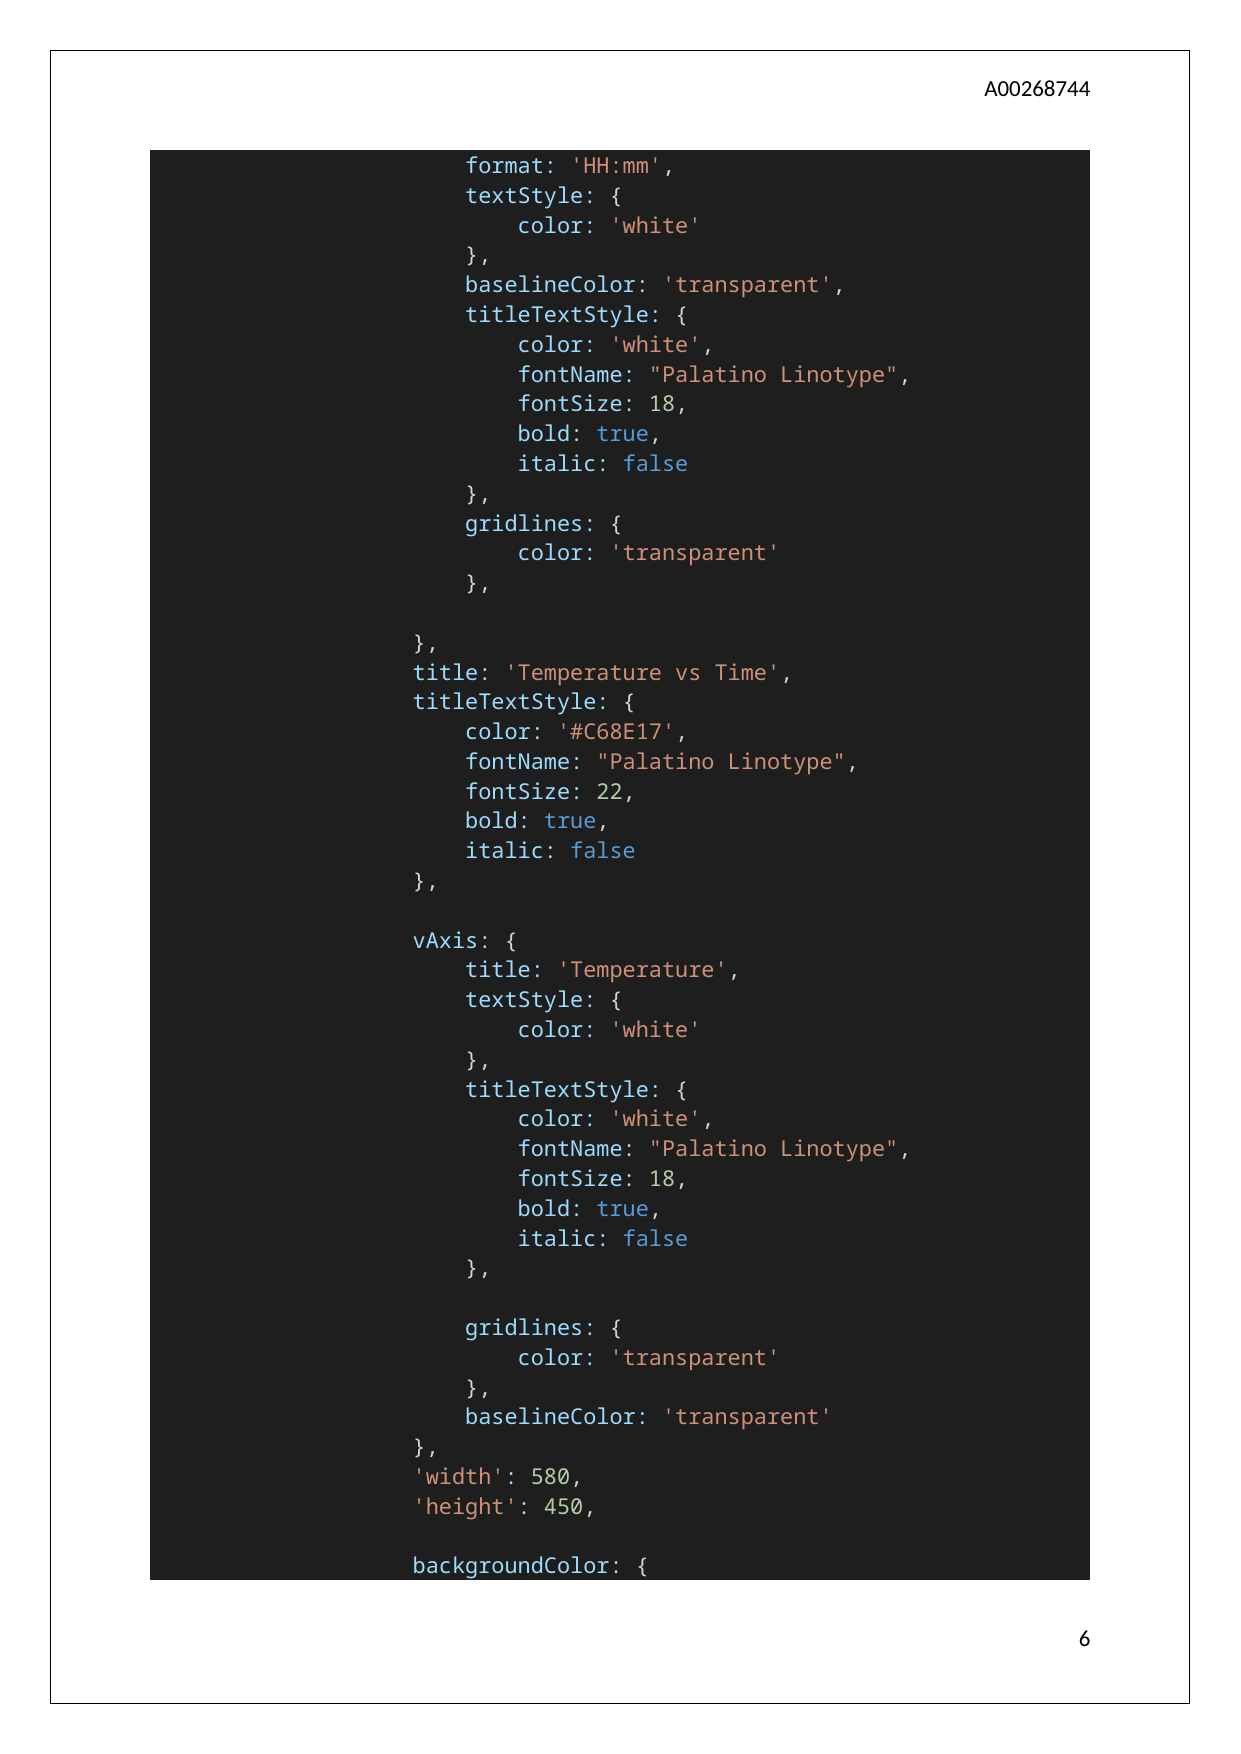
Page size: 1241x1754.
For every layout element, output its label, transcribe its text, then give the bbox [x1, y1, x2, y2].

text bold: true, [150, 805, 1090, 835]
text fontSize: 18, [150, 1163, 1090, 1193]
text bold: true, [150, 1193, 1090, 1222]
text }, [150, 1252, 1090, 1282]
text }, [150, 1044, 1090, 1073]
text color: 'white', [150, 329, 1090, 358]
text }, [150, 1431, 1090, 1461]
text backgroundColor: { [150, 1550, 1090, 1580]
text }, [150, 478, 1090, 507]
text 'height': 450, [150, 1491, 1090, 1520]
text baselineColor: 'transparent' [150, 1401, 1090, 1431]
text color: 'white', [150, 1103, 1090, 1133]
text color: '#C68E17', [150, 716, 1090, 746]
text textStyle: { [150, 984, 1090, 1014]
text color: 'white' [150, 1014, 1090, 1044]
text color: 'transparent' [150, 1342, 1090, 1371]
text fontName: "Palatino Linotype", [150, 1133, 1090, 1163]
text fontSize: 22, [150, 776, 1090, 805]
text }, [150, 865, 1090, 895]
text italic: false [150, 1222, 1090, 1252]
text color: 'transparent' [150, 537, 1090, 567]
text italic: false [150, 448, 1090, 478]
text gridlines: { [150, 1312, 1090, 1342]
text vAxis: { [150, 924, 1090, 954]
text title: 'Temperature vs Time', [150, 656, 1090, 686]
text format: 'HH:mm', [150, 150, 1090, 180]
text 'width': 580, [150, 1461, 1090, 1491]
text fontName: "Palatino Linotype", [150, 358, 1090, 388]
text fontSize: 18, [150, 388, 1090, 418]
text titleTextStyle: { [150, 1073, 1090, 1103]
text textStyle: { [150, 180, 1090, 209]
text titleTextStyle: { [150, 686, 1090, 716]
text title: 'Temperature', [150, 954, 1090, 984]
text }, [150, 239, 1090, 269]
text titleTextStyle: { [150, 299, 1090, 329]
text }, [150, 567, 1090, 597]
text fontName: "Palatino Linotype", [150, 746, 1090, 776]
text baselineColor: 'transparent', [150, 269, 1090, 299]
text gridlines: { [150, 507, 1090, 537]
text bold: true, [150, 418, 1090, 448]
text color: 'white' [150, 209, 1090, 239]
text }, [150, 627, 1090, 656]
text }, [150, 1371, 1090, 1401]
text italic: false [150, 835, 1090, 865]
